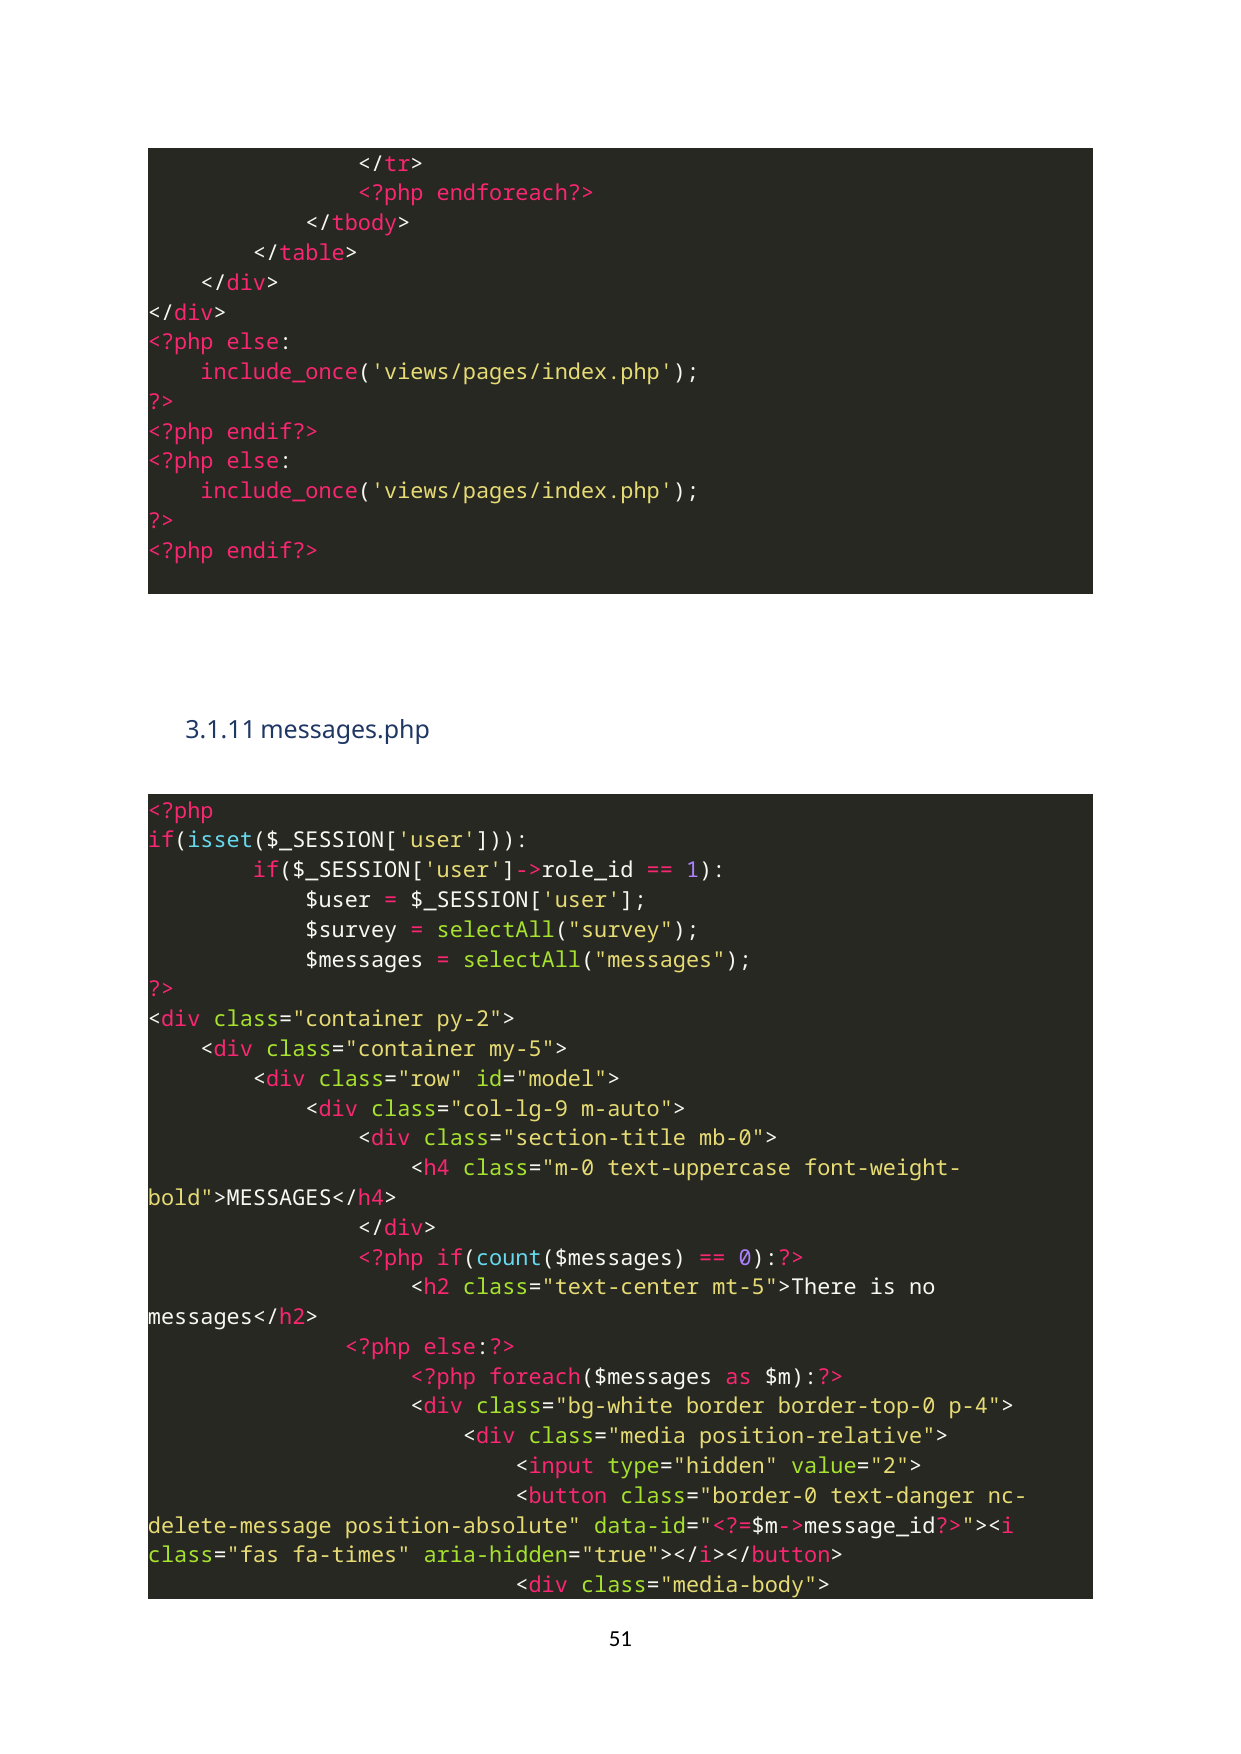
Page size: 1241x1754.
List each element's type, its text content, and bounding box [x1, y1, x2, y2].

text <?php if(count($messages) == 0):?> [148, 1241, 1093, 1271]
text </tr> [148, 148, 1093, 177]
text $user = $_SESSION['user']; [148, 884, 1093, 914]
text <?php else:?> [148, 1331, 1093, 1361]
text if(isset($_SESSION['user'])): [148, 824, 1093, 854]
text </div> [148, 1212, 1093, 1241]
text <?php endforeach?> [148, 177, 1093, 207]
text <?php foreach($messages as $m):?> [148, 1361, 1093, 1390]
text <div class="col-lg-9 m-auto"> [148, 1092, 1093, 1122]
text include_once('views/pages/index.php'); [148, 475, 1093, 505]
text <button class="border-0 text-danger nc-delete-message position-absolute" data-id="<?=$m->message_id?>"><i class="fas fa-times" aria-hidden="true"></i></button> [148, 1480, 1093, 1569]
text <div class="bg-white border border-top-0 p-4"> [148, 1390, 1093, 1420]
text <div class="media-body"> [148, 1569, 1093, 1599]
text <div class="media position-relative"> [148, 1420, 1093, 1450]
text <h2 class="text-center mt-5">There is no messages</h2> [148, 1271, 1093, 1331]
text <?php [148, 794, 1093, 824]
text ?> [148, 505, 1093, 535]
text if($_SESSION['user']->role_id == 1): [148, 854, 1093, 884]
text $survey = selectAll("survey"); [148, 914, 1093, 943]
text ?> [148, 386, 1093, 416]
text <?php else: [148, 446, 1093, 475]
text <input type="hidden" value="2"> [148, 1450, 1093, 1480]
text <h4 class="m-0 text-uppercase font-weight-bold">MESSAGES</h4> [148, 1152, 1093, 1212]
text include_once('views/pages/index.php'); [148, 356, 1093, 386]
text <div class="container py-2"> [148, 1003, 1093, 1033]
text $messages = selectAll("messages"); [148, 943, 1093, 973]
subtitle messages.php [185, 712, 1093, 746]
text <?php endif?> [148, 535, 1093, 565]
text <div class="container my-5"> [148, 1033, 1093, 1063]
text ?> [148, 973, 1093, 1003]
text <div class="row" id="model"> [148, 1063, 1093, 1092]
text </table> [148, 237, 1093, 267]
text </div> [148, 267, 1093, 297]
text </div> [148, 297, 1093, 326]
text <?php endif?> [148, 416, 1093, 446]
text </tbody> [148, 207, 1093, 237]
text <div class="section-title mb-0"> [148, 1122, 1093, 1152]
text <?php else: [148, 326, 1093, 356]
